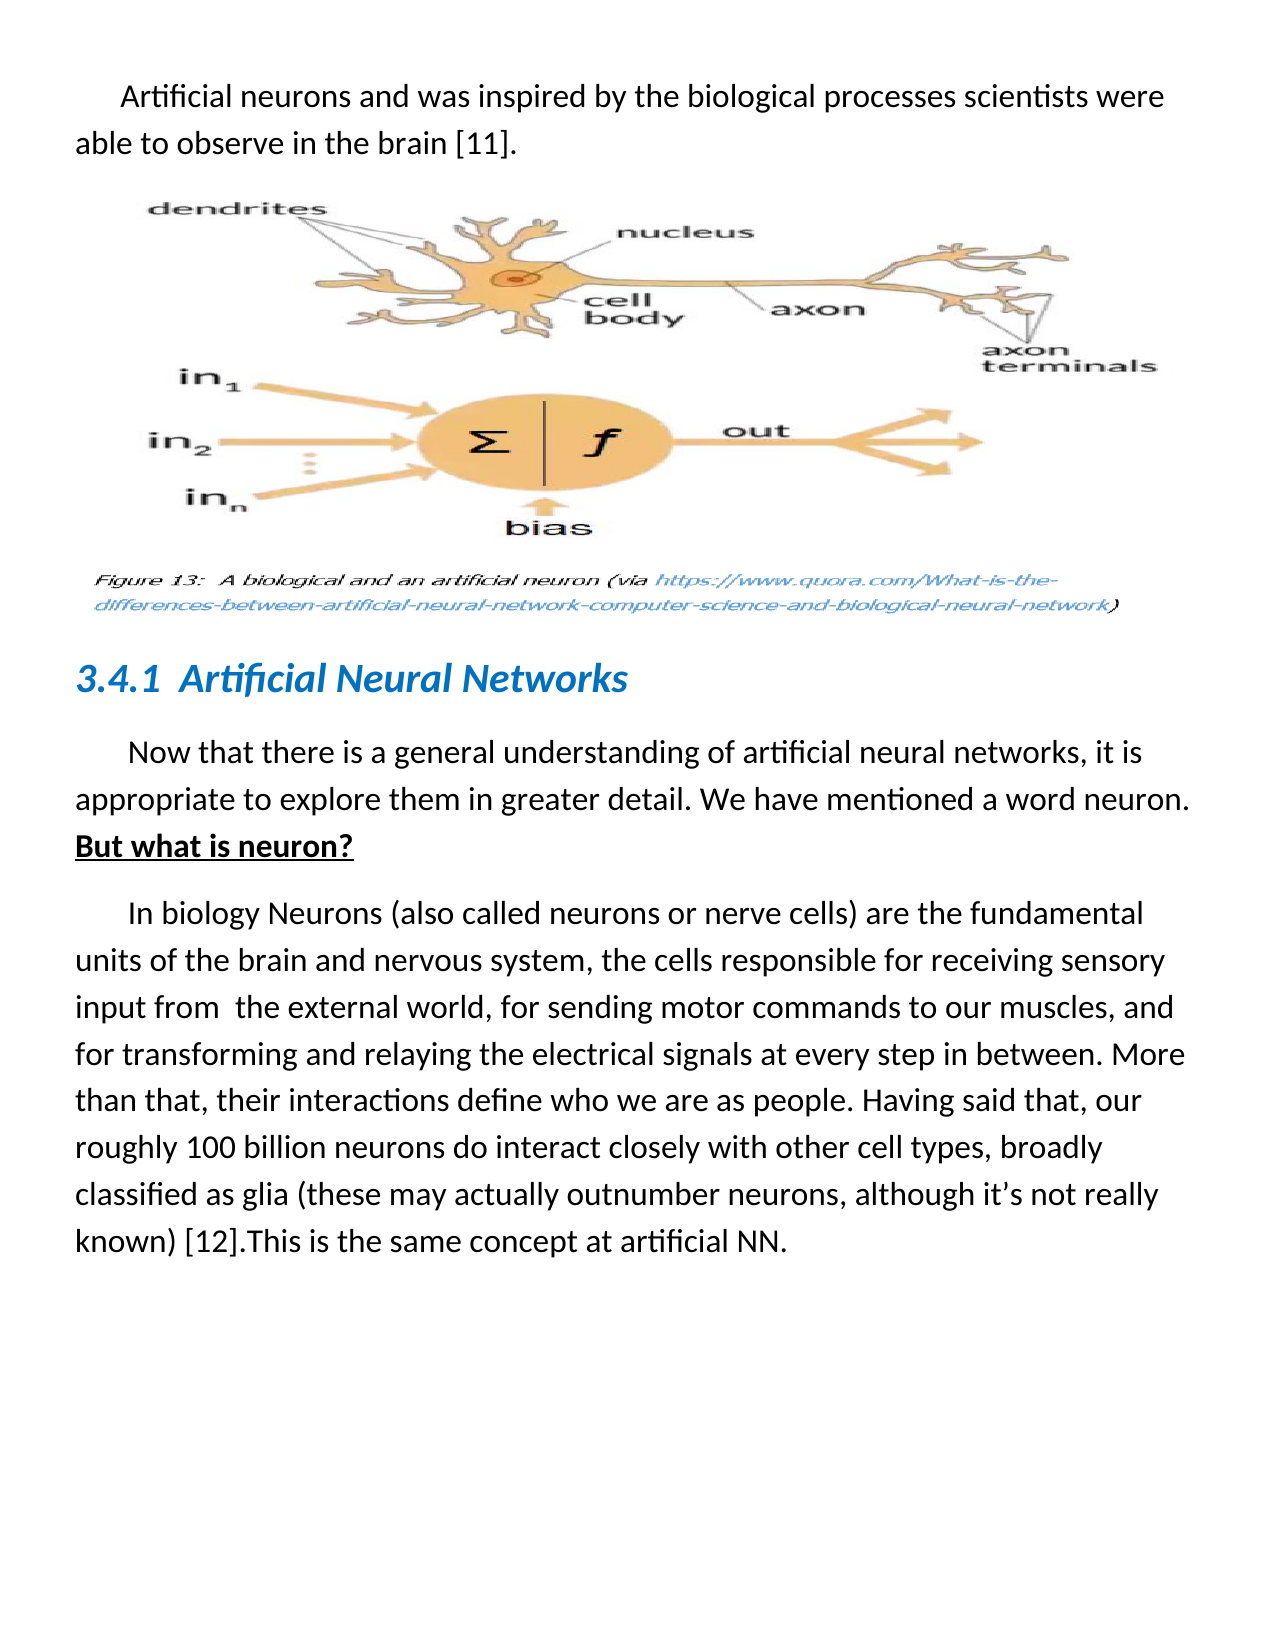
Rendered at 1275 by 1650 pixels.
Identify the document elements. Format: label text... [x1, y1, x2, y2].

text In biology Neurons (also called neurons or nerve cells) are the fundamental units of the brain and nervous system, the cells responsible for receiving sensory input from the external world, for sending motor commands to our muscles, and for transforming and relaying the electrical signals at every step in between. More than that, their interactions define who we are as people. Having said that, our roughly 100 billion neurons do interact closely with other cell types, broadly classified as glia (these may actually outnumber neurons, although it’s not really known) [12].This is the same concept at artificial NN. [75, 892, 1200, 1260]
text Now that there is a general understanding of artificial neural networks, it is appropriate to explore them in greater detail. We have mentioned a word neuron. But what is neuron? [75, 731, 1200, 865]
text Artificial neurons and was inspired by the biological processes scientists were able to observe in the brain [11]. [75, 75, 1200, 162]
picture [75, 189, 1200, 627]
text 3.4.1 Artificial Neural Networks [75, 652, 1200, 703]
